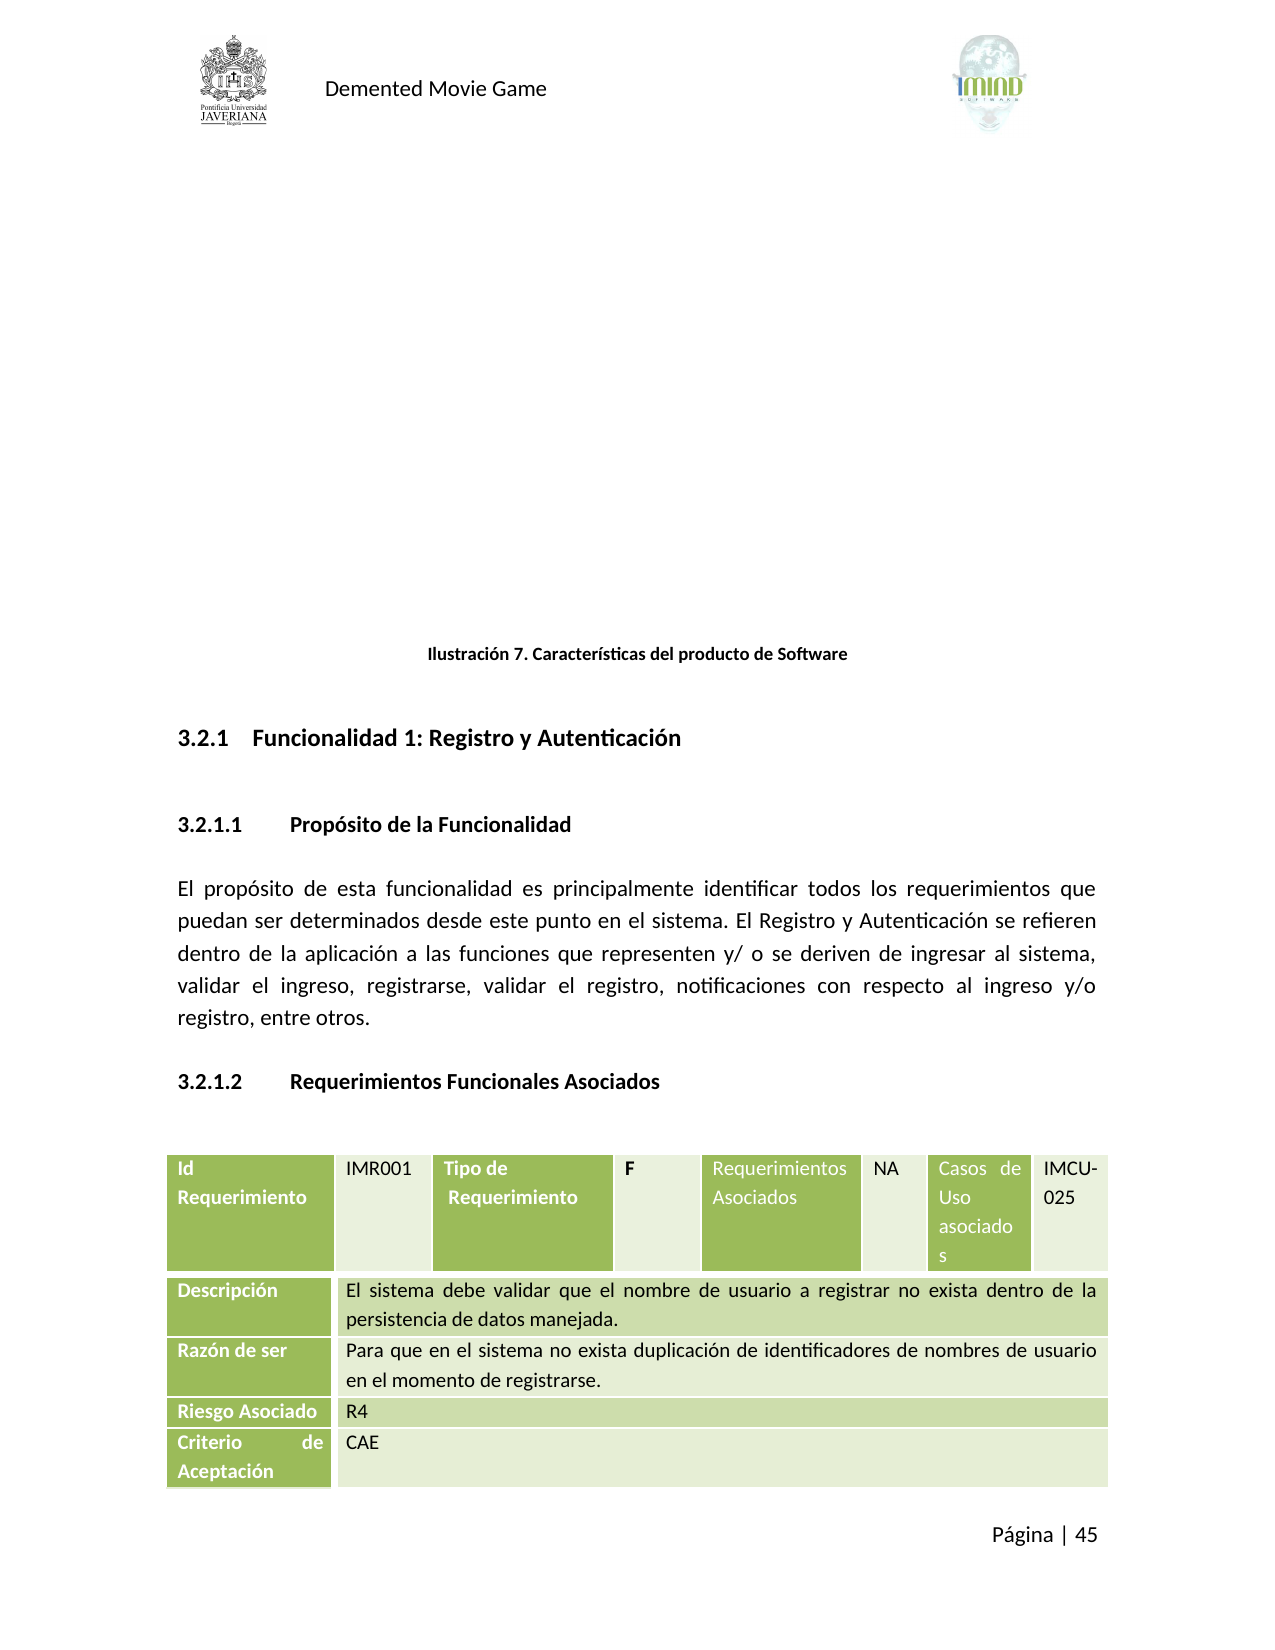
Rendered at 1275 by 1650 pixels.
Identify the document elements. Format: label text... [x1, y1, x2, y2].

table_header Requerimientos Asociados [702, 1155, 861, 1271]
table_cell El sistema debe validar que el nombre de usuario a registrar no exista dentro de la persistencia de datos manejada. [338, 1278, 1108, 1336]
subtitle Propósito de la Funcionalidad [177, 810, 1098, 838]
table_header IMR001 [336, 1155, 431, 1271]
table_header IMCU-025 [1034, 1155, 1108, 1271]
table_cell Para que en el sistema no exista duplicación de identificadores de nombres de usuario en el momento de registrarse. [338, 1338, 1108, 1396]
picture [200, 35, 267, 126]
table_cell Riesgo Asociado [167, 1398, 331, 1427]
table_header F [615, 1155, 700, 1271]
subtitle Funcionalidad 1: Registro y Autenticación [177, 722, 1098, 752]
table_header Tipo de Requerimiento [433, 1155, 613, 1271]
table_cell CAE [338, 1429, 1108, 1487]
subtitle Requerimientos Funcionales Asociados [177, 1067, 1098, 1096]
table_cell Descripción [167, 1278, 331, 1336]
table_cell Razón de ser [167, 1338, 331, 1396]
table_header NA [863, 1155, 926, 1271]
text El propósito de esta funcionalidad es principalmente identificar todos los requerimientos que puedan ser determinados desde este punto en el sistema. El Registro y Autenticación se refieren dentro de la aplicación a las funciones que representen y/ o se deriven de ingresar al sistema, validar el ingreso, registrarse, validar el registro, notificaciones con respecto al ingreso y/o registro, entre otros. [177, 874, 1098, 1031]
picture [951, 35, 1033, 138]
table_cell R4 [338, 1398, 1108, 1427]
text Ilustración 7. Características del producto de Software [177, 643, 1098, 666]
table_header Casos de Uso asociados [928, 1155, 1031, 1271]
table_header Id Requerimiento [167, 1155, 334, 1271]
table_cell Criterio de Aceptación [167, 1429, 331, 1487]
